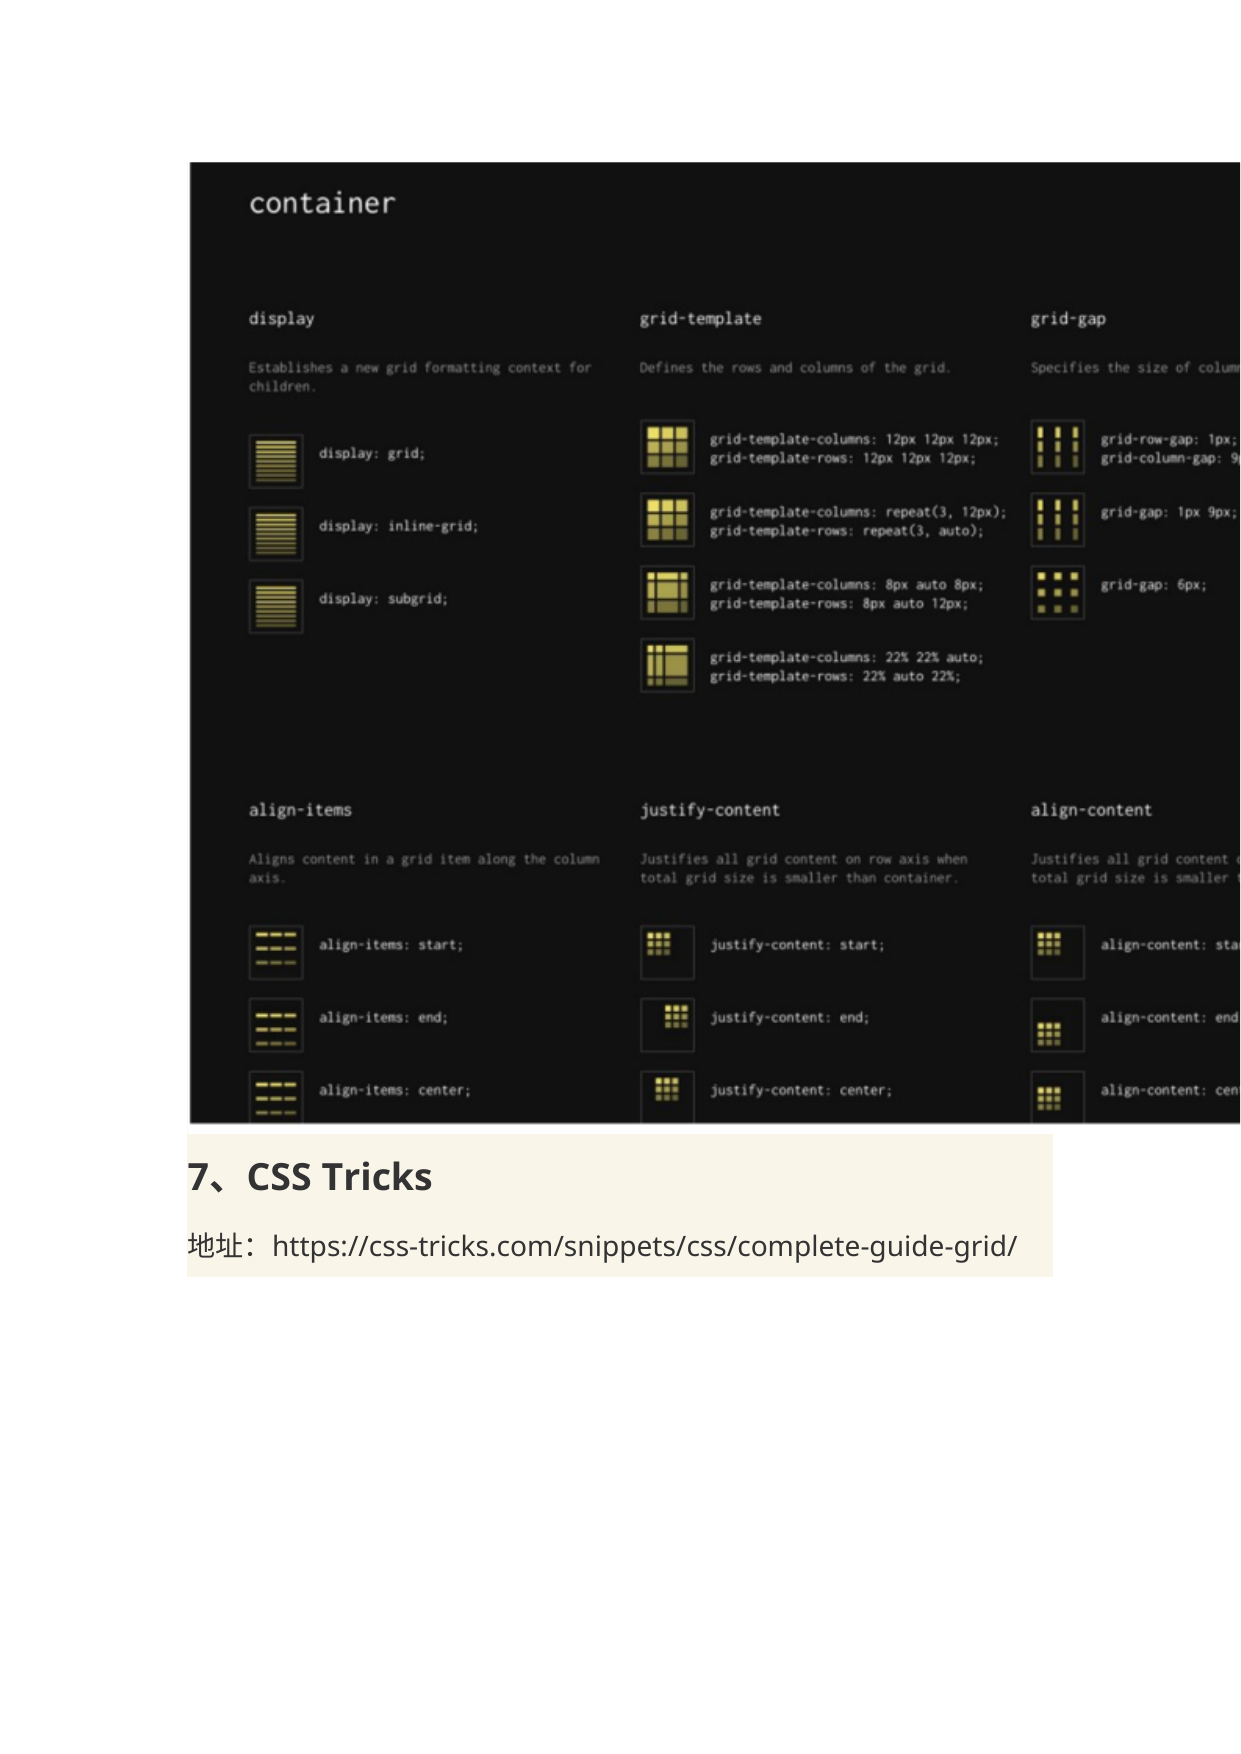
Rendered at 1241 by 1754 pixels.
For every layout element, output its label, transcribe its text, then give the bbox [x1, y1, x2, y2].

text 7、CSS Tricks [187, 1142, 1053, 1207]
picture [187, 162, 1241, 1134]
text 地址：https://css-tricks.com/snippets/css/complete-guide-grid/ [187, 1212, 1053, 1277]
